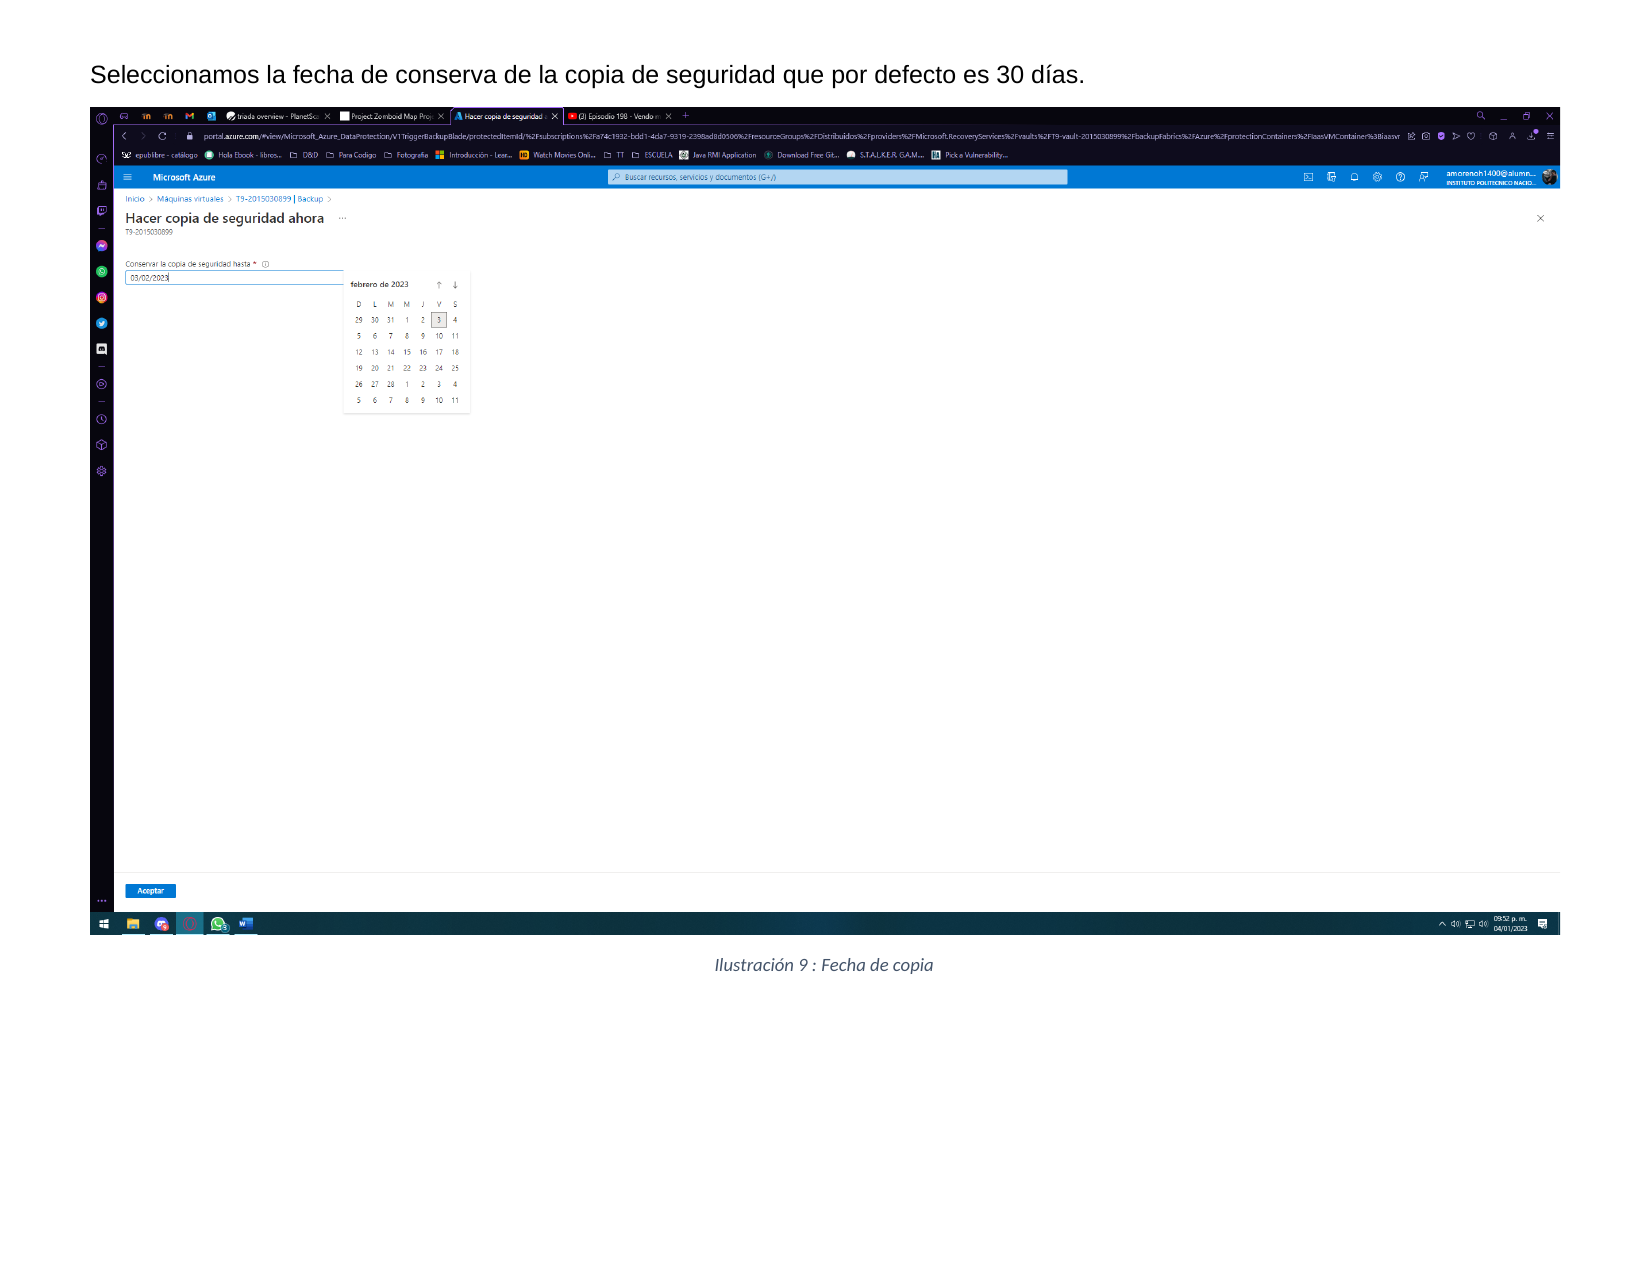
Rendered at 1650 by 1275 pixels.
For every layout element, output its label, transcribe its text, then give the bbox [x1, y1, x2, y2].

picture [90, 107, 1561, 935]
text Ilustración 9 : Fecha de copia [90, 953, 1560, 976]
text Seleccionamos la fecha de conserva de la copia de seguridad que por defecto es 30 días. [90, 60, 1560, 89]
